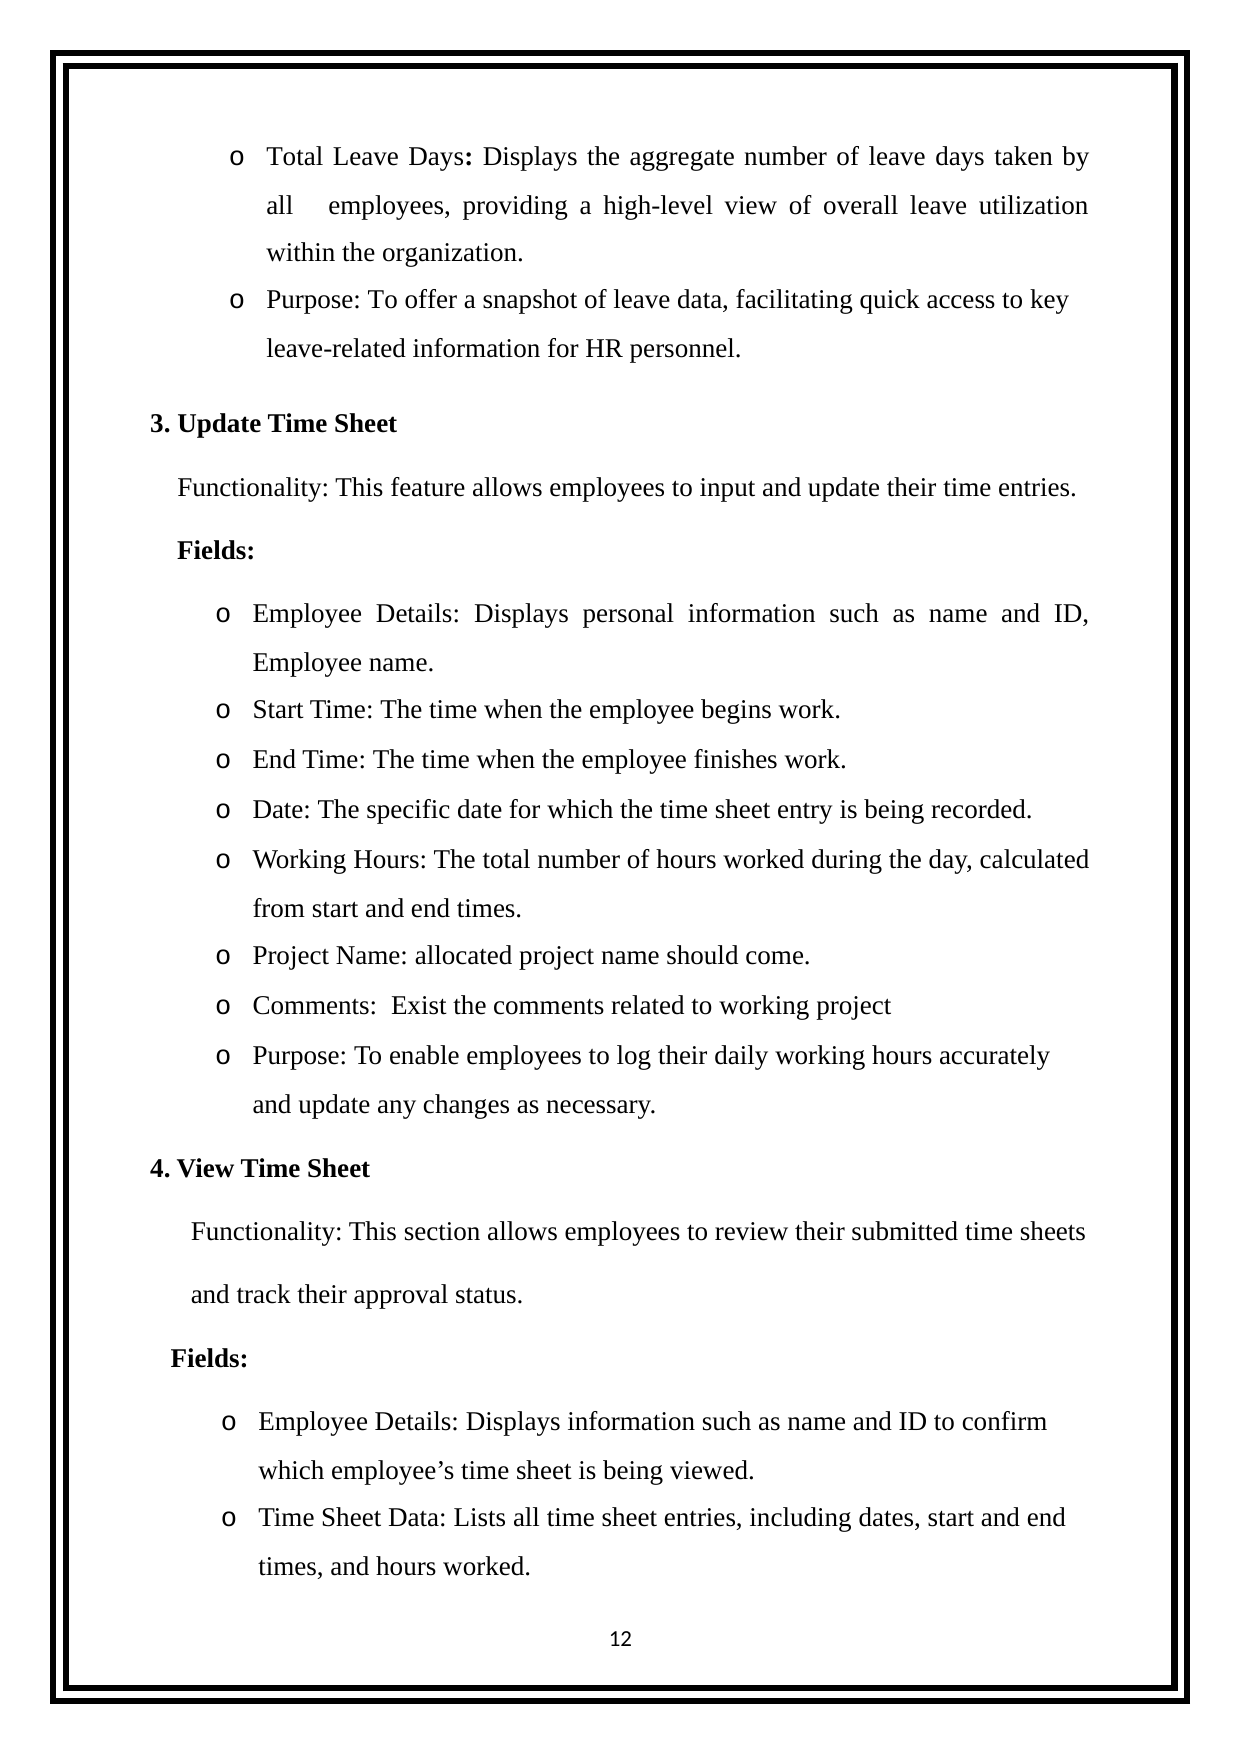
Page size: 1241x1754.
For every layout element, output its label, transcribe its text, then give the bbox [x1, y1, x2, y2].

list End Time: The time when the employee finishes work. [215, 743, 1090, 777]
list Purpose: To enable employees to log their daily working hours accurately and update any changes as necessary. [215, 1039, 1090, 1119]
list Employee Details: Displays information such as name and ID to confirm which employee’s time sheet is being viewed. [221, 1405, 1090, 1485]
list Purpose: To offer a snapshot of leave data, facilitating quick access to key leave-related information for HR personnel. [228, 283, 1090, 363]
text Fields: [150, 534, 1090, 565]
text Functionality: This feature allows employees to input and update their time entries. [150, 471, 1090, 502]
text Functionality: This section allows employees to review their submitted time sheets [150, 1215, 1090, 1246]
list Employee Details: Displays personal information such as name and ID, Employee name. [215, 598, 1090, 678]
text Fields: [150, 1342, 1090, 1373]
list Comments: Exist the comments related to working project [215, 989, 1090, 1023]
list Date: The specific date for which the time sheet entry is being recorded. [215, 793, 1090, 827]
text 3. Update Time Sheet [150, 408, 1090, 439]
list Working Hours: The total number of hours worked during the day, calculated from start and end times. [215, 843, 1090, 924]
list Start Time: The time when the employee begins work. [215, 693, 1090, 727]
list Total Leave Days: Displays the aggregate number of leave days taken by all employees, providing a high-level view of overall leave utilization within the organization. [228, 141, 1090, 267]
text and track their approval status. [150, 1278, 1090, 1309]
list Time Sheet Data: Lists all time sheet entries, including dates, start and end times, and hours worked. [221, 1501, 1090, 1581]
list Project Name: allocated project name should come. [215, 939, 1090, 973]
text 4. View Time Sheet [150, 1152, 1090, 1183]
